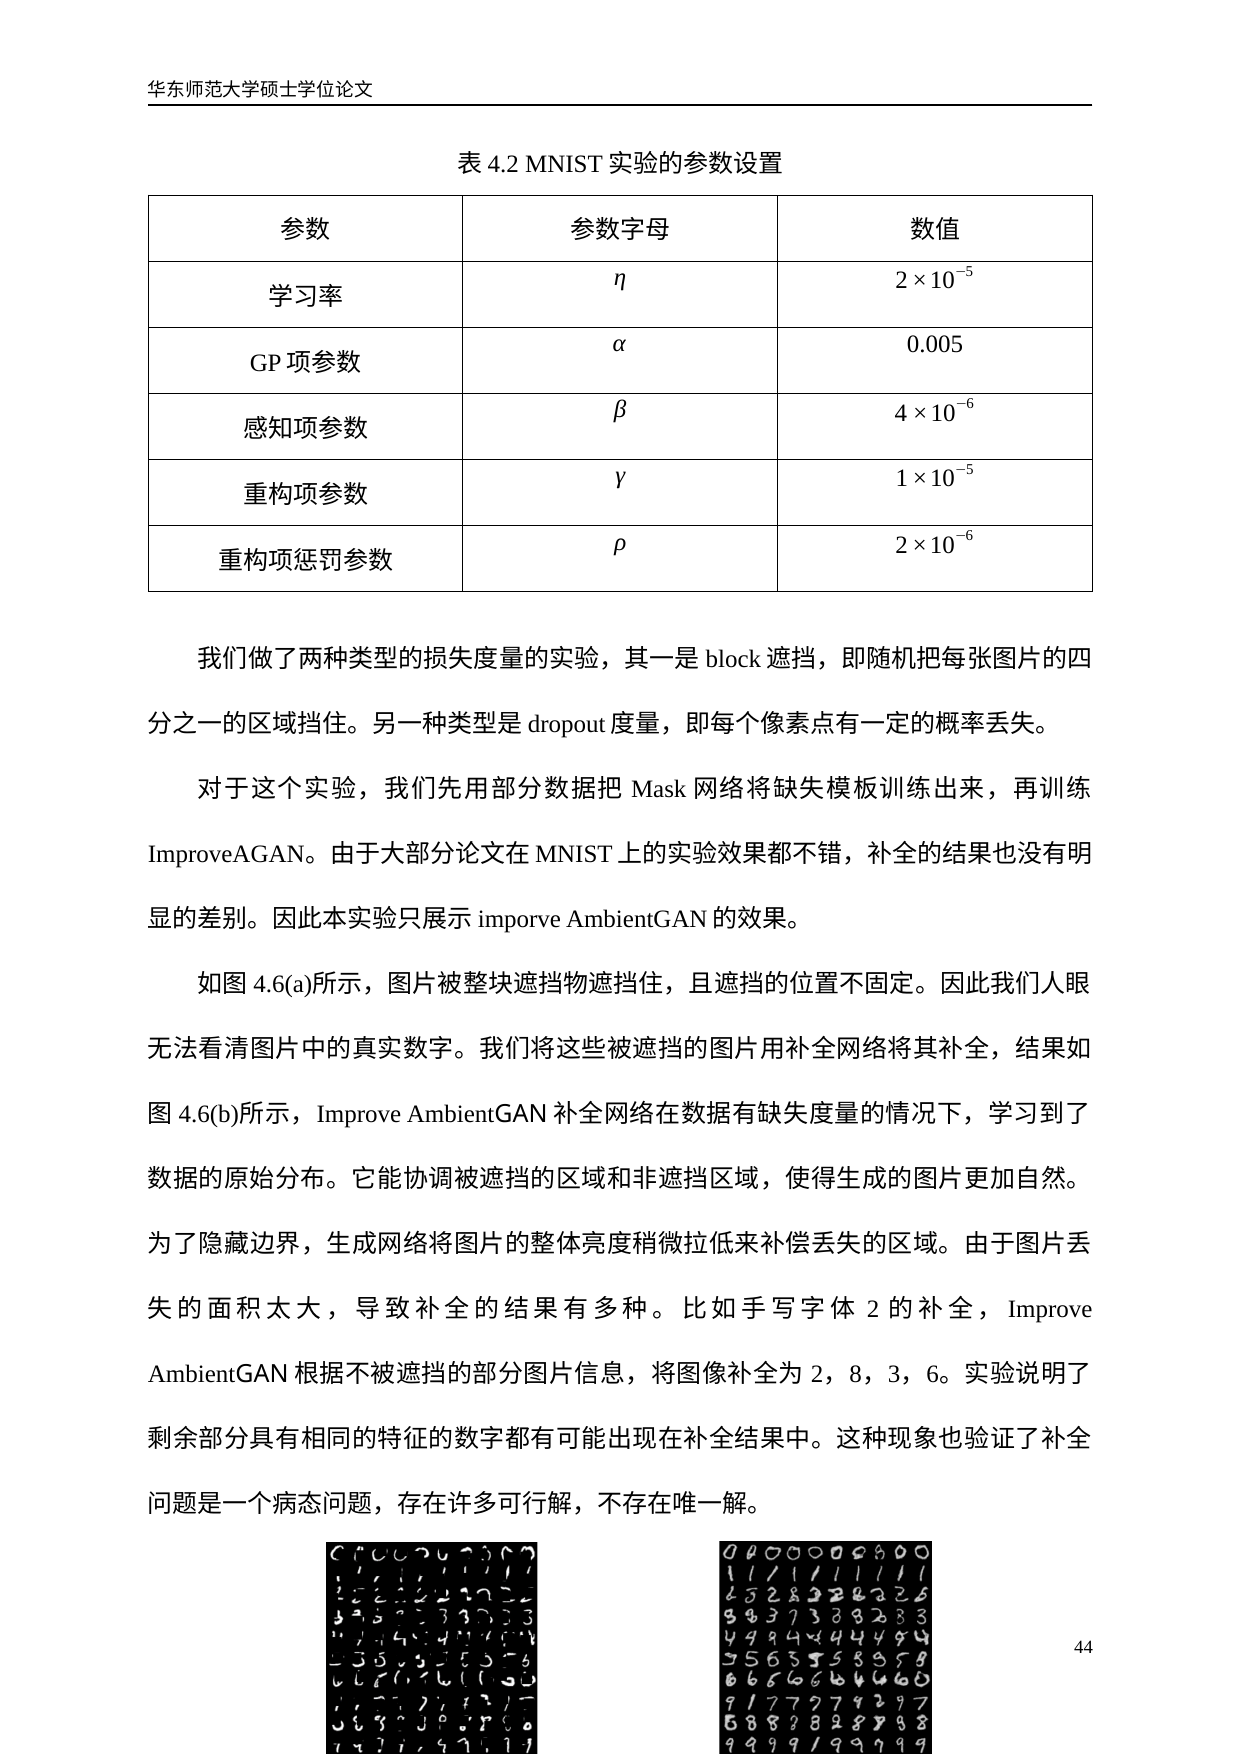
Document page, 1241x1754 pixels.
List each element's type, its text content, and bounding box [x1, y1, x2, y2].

table_cell [463, 262, 777, 327]
table_cell [778, 394, 1092, 459]
table_cell [463, 394, 777, 459]
table_cell 重构项惩罚参数 [149, 526, 462, 591]
table_cell [463, 526, 777, 591]
text 我们做了两种类型的损失度量的实验，其一是block遮挡，即随机把每张图片的四分之一的区域挡住。另一种类型是dropout度量，即每个像素点有一定的概率丢失。 [148, 624, 1092, 754]
table_cell [463, 460, 777, 525]
text 表4.2 MNIST实验的参数设置 [148, 129, 1092, 194]
table_cell 学习率 [149, 262, 462, 327]
table_cell 重构项参数 [149, 460, 462, 525]
table_cell [778, 526, 1092, 591]
table_header 参数字母 [463, 196, 777, 261]
table_header 参数 [149, 196, 462, 261]
table_cell 感知项参数 [149, 394, 462, 459]
table_cell [463, 328, 777, 393]
picture [719, 1541, 932, 1754]
table_cell [778, 262, 1092, 327]
table_cell [778, 460, 1092, 525]
text 对于这个实验，我们先用部分数据把Mask网络将缺失模板训练出来，再训练ImproveAGAN。由于大部分论文在MNIST上的实验效果都不错，补全的结果也没有明显的差别。因此本实验只展示imporve AmbientGAN的效果。 [148, 754, 1092, 949]
picture [326, 1542, 538, 1754]
table_cell GP项参数 [149, 328, 462, 393]
text 如图4.6(a)所示，图片被整块遮挡物遮挡住，且遮挡的位置不固定。因此我们人眼无法看清图片中的真实数字。我们将这些被遮挡的图片用补全网络将其补全，结果如图4.6(b)所示，Improve AmbientGAN补全网络在数据有缺失度量的情况下，学习到了数据的原始分布。它能协调被遮挡的区域和非遮挡区域，使得生成的图片更加自然。为了隐藏边界，生成网络将图片的整体亮度稍微拉低来补偿丢失的区域。由于图片丢失的面积太大，导致补全的结果有多种。比如手写字体2的补全，Improve AmbientGAN根据不被遮挡的部分图片信息，将图像补全为2，8，3，6。实验说明了剩余部分具有相同的特征的数字都有可能出现在补全结果中。这种现象也验证了补全问题是一个病态问题，存在许多可行解，不存在唯一解。 [148, 949, 1092, 1534]
table_header 数值 [778, 196, 1092, 261]
table_cell 0.005 [778, 328, 1092, 393]
